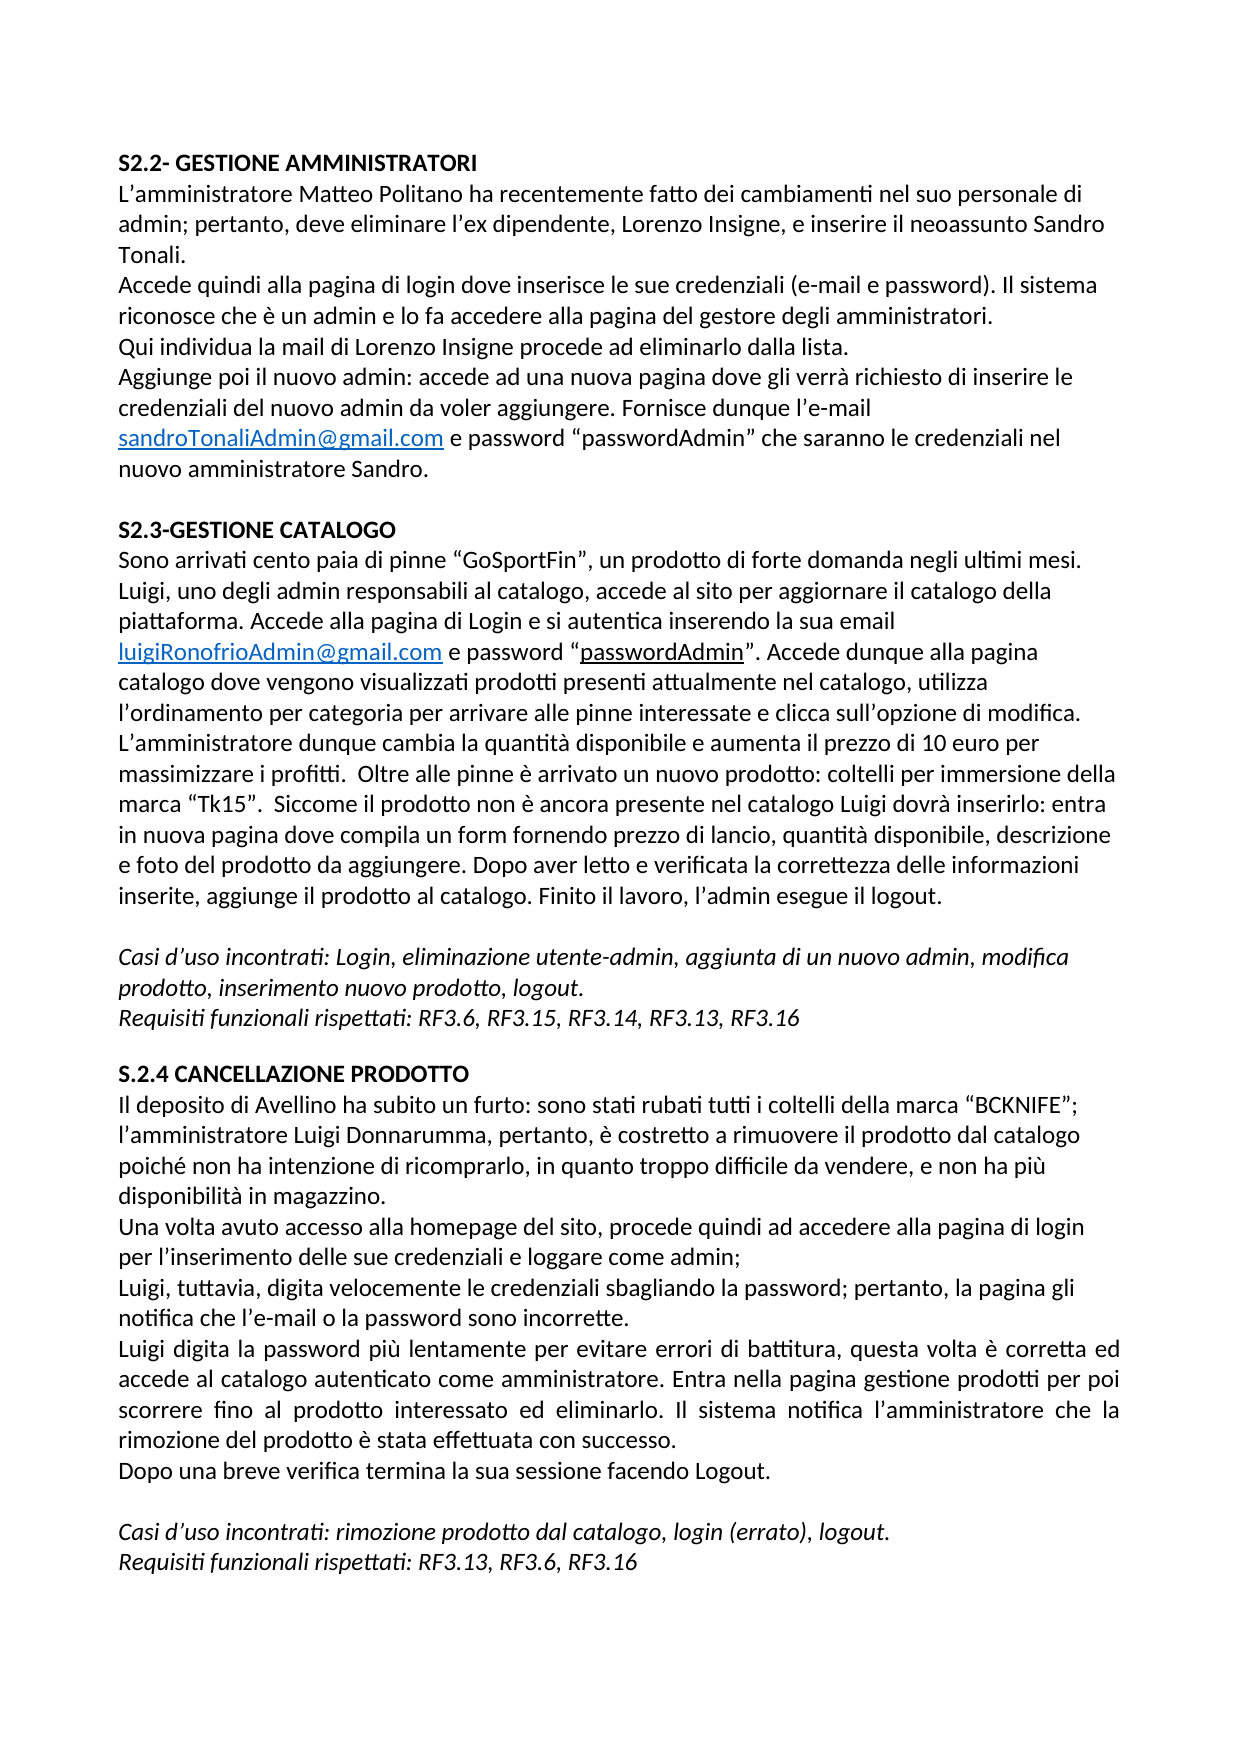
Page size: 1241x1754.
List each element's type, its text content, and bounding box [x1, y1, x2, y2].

text Luigi, uno degli admin responsabili al catalogo, accede al sito per aggiornare il catalogo della piattaforma. Accede alla pagina di Login e si autentica inserendo la sua email luigiRonofrioAdmin@gmail.com e password “passwordAdmin”. Accede dunque alla pagina catalogo dove vengono visualizzati prodotti presenti attualmente nel catalogo, utilizza l’ordinamento per categoria per arrivare alle pinne interessate e clicca sull’opzione di modifica. [118, 575, 1122, 727]
text Accede quindi alla pagina di login dove inserisce le sue credenziali (e-mail e password). Il sistema riconosce che è un admin e lo fa accedere alla pagina del gestore degli amministratori. [118, 270, 1122, 331]
text Una volta avuto accesso alla homepage del sito, procede quindi ad accedere alla pagina di login per l’inserimento delle sue credenziali e loggare come admin; [118, 1211, 1122, 1272]
text Sono arrivati cento paia di pinne “GoSportFin”, un prodotto di forte domanda negli ultimi mesi. [118, 544, 1122, 575]
text Requisiti funzionali rispettati: RF3.6, RF3.15, RF3.14, RF3.13, RF3.16 [118, 1002, 1122, 1033]
text Casi d’uso incontrati: Login, eliminazione utente-admin, aggiunta di un nuovo admin, modifica prodotto, inserimento nuovo prodotto, logout. [118, 941, 1122, 1002]
text Luigi digita la password più lentamente per evitare errori di battitura, questa volta è corretta ed accede al catalogo autenticato come amministratore. Entra nella pagina gestione prodotti per poi scorrere fino al prodotto interessato ed eliminarlo. Il sistema notifica l’amministratore che la rimozione del prodotto è stata effettuata con successo. [118, 1333, 1122, 1455]
text S2.2- GESTIONE AMMINISTRATORI [118, 148, 1122, 178]
text Casi d’uso incontrati: rimozione prodotto dal catalogo, login (errato), logout. [118, 1516, 1122, 1547]
text L’amministratore dunque cambia la quantità disponibile e aumenta il prezzo di 10 euro per massimizzare i profitti. Oltre alle pinne è arrivato un nuovo prodotto: coltelli per immersione della marca “Tk15”. Siccome il prodotto non è ancora presente nel catalogo Luigi dovrà inserirlo: entra in nuova pagina dove compila un form fornendo prezzo di lancio, quantità disponibile, descrizione e foto del prodotto da aggiungere. Dopo aver letto e verificata la correttezza delle informazioni inserite, aggiunge il prodotto al catalogo. Finito il lavoro, l’admin esegue il logout. [118, 727, 1122, 911]
text Il deposito di Avellino ha subito un furto: sono stati rubati tutti i coltelli della marca “BCKNIFE”; [118, 1089, 1122, 1119]
text L’amministratore Matteo Politano ha recentemente fatto dei cambiamenti nel suo personale di admin; pertanto, deve eliminare l’ex dipendente, Lorenzo Insigne, e inserire il neoassunto Sandro Tonali. [118, 178, 1122, 270]
text Requisiti funzionali rispettati: RF3.13, RF3.6, RF3.16 [118, 1547, 1122, 1577]
text l’amministratore Luigi Donnarumma, pertanto, è costretto a rimuovere il prodotto dal catalogo poiché non ha intenzione di ricomprarlo, in quanto troppo difficile da vendere, e non ha più disponibilità in magazzino. [118, 1119, 1122, 1211]
text Dopo una breve verifica termina la sua sessione facendo Logout. [118, 1455, 1122, 1486]
text Luigi, tuttavia, digita velocemente le credenziali sbagliando la password; pertanto, la pagina gli notifica che l’e-mail o la password sono incorrette. [118, 1272, 1122, 1333]
text S2.3-GESTIONE CATALOGO [118, 514, 1122, 544]
text Aggiunge poi il nuovo admin: accede ad una nuova pagina dove gli verrà richiesto di inserire le credenziali del nuovo admin da voler aggiungere. Fornisce dunque l’e-mail sandroTonaliAdmin@gmail.com e password “passwordAdmin” che saranno le credenziali nel nuovo amministratore Sandro. [118, 361, 1122, 483]
text Qui individua la mail di Lorenzo Insigne procede ad eliminarlo dalla lista. [118, 331, 1122, 361]
text S.2.4 CANCELLAZIONE PRODOTTO [118, 1058, 1122, 1089]
